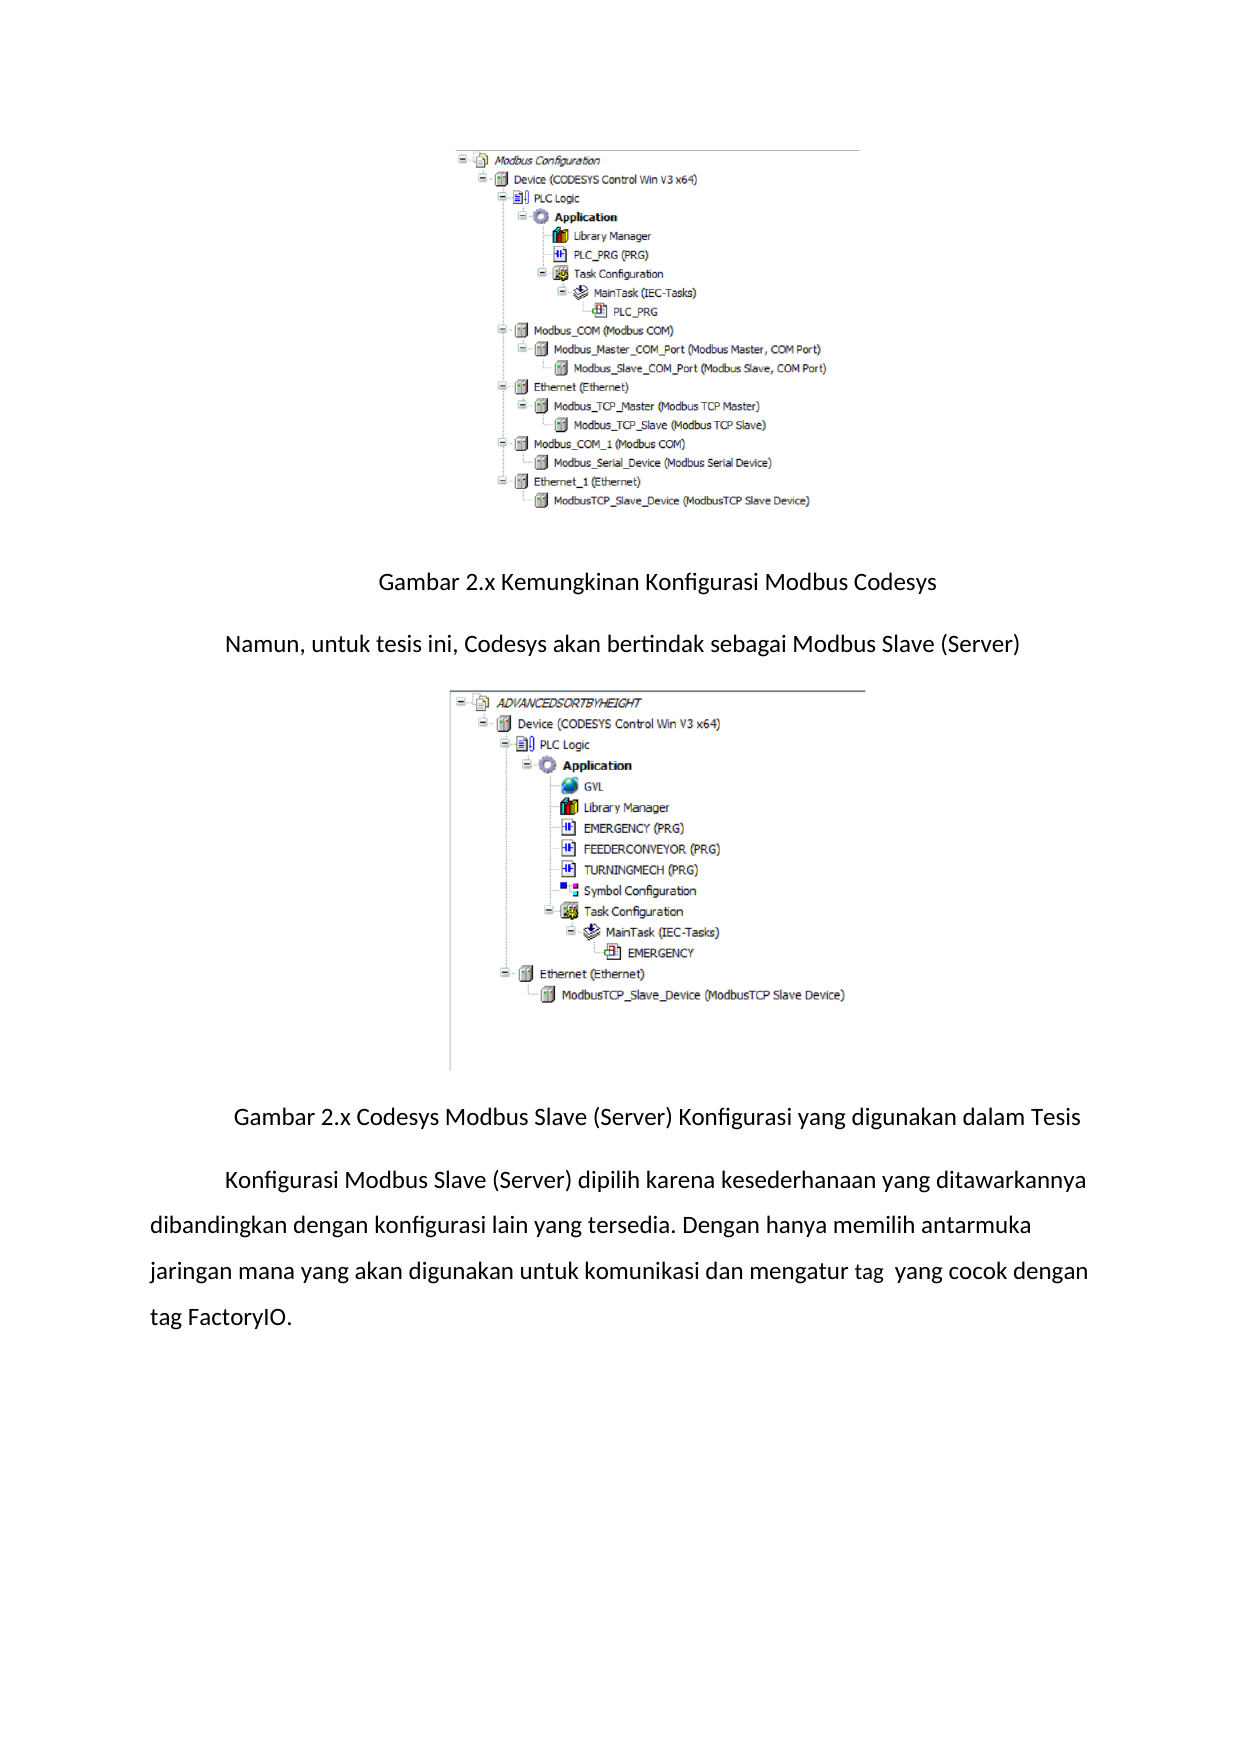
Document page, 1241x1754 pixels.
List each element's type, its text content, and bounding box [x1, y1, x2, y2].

text Gambar 2.x Codesys Modbus Slave (Server) Konfigurasi yang digunakan dalam Tesis [150, 1102, 1090, 1132]
text Namun, untuk tesis ini, Codesys akan bertindak sebagai Modbus Slave (Server) [150, 628, 1090, 658]
text Konfigurasi Modbus Slave (Server) dipilih karena kesederhanaan yang ditawarkannya dibandingkan dengan konfigurasi lain yang tersedia. Dengan hanya memilih antarmuka jaringan mana yang akan digunakan untuk komunikasi dan mengatur tag yang cocok dengan tag FactoryIO. [150, 1164, 1090, 1332]
text Gambar 2.x Kemungkinan Konfigurasi Modbus Codesys [150, 566, 1090, 596]
picture [455, 150, 860, 535]
picture [449, 690, 866, 1071]
